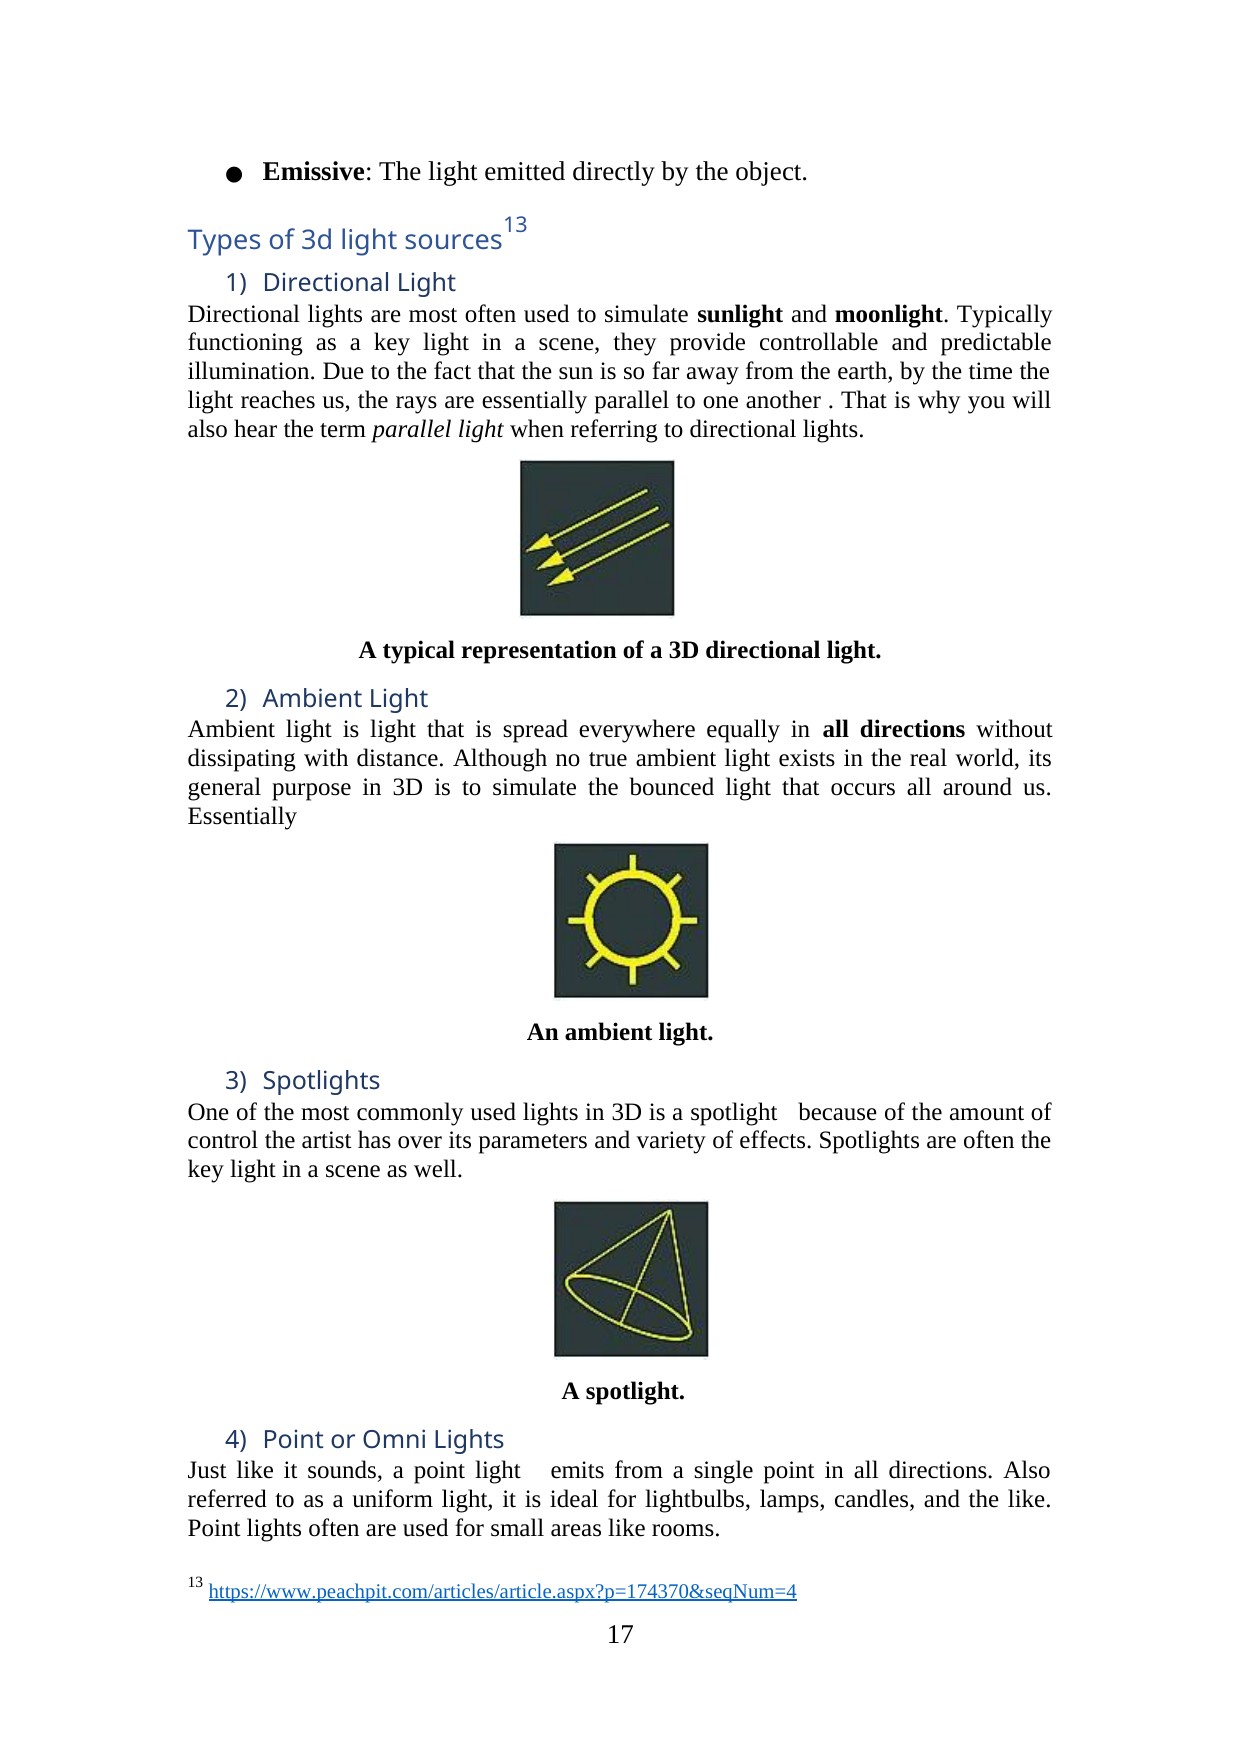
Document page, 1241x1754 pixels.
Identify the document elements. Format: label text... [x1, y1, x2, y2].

subtitle Spotlights [225, 1063, 1053, 1097]
subtitle Directional Light [225, 264, 1053, 299]
text A typical representation of a 3D directional light. [187, 459, 1053, 664]
text An ambient light. [187, 846, 1053, 1046]
subtitle Types of 3d light sources [187, 209, 1053, 260]
subtitle Ambient Light [225, 681, 1053, 714]
text Just like it sounds, a point light emits from a single point in all directions. Also referred to as a uniform light, it is ideal for lightbulbs, lamps, candles, and the like. Point lights often are used for small areas like rooms. [187, 1455, 1053, 1542]
subtitle Point or Omni Lights [225, 1421, 1053, 1455]
picture [553, 1199, 710, 1360]
text A spotlight. [187, 1199, 1053, 1404]
text Directional lights are most often used to simulate sunlight and moonlight. Typically functioning as a key light in a scene, they provide controllable and predictable illumination. Due to the fact that the sun is so far away from the earth, by the time the light reaches us, the rays are essentially parallel to one another . That is why you will also hear the term parallel light when referring to directional lights. [187, 299, 1053, 442]
picture [553, 841, 710, 1001]
text Ambient light is light that is spread everywhere equally in all directions without dissipating with distance. Although no true ambient light exists in the real world, its general purpose in 3D is to simulate the bounced light that occurs all around us. Essentially [187, 714, 1053, 829]
picture [519, 459, 676, 619]
list Emissive: The light emitted directly by the object. [225, 150, 1053, 193]
text One of the most commonly used lights in 3D is a spotlight because of the amount of control the artist has over its parameters and variety of effects. Spotlights are often the key light in a scene as well. [187, 1097, 1053, 1183]
